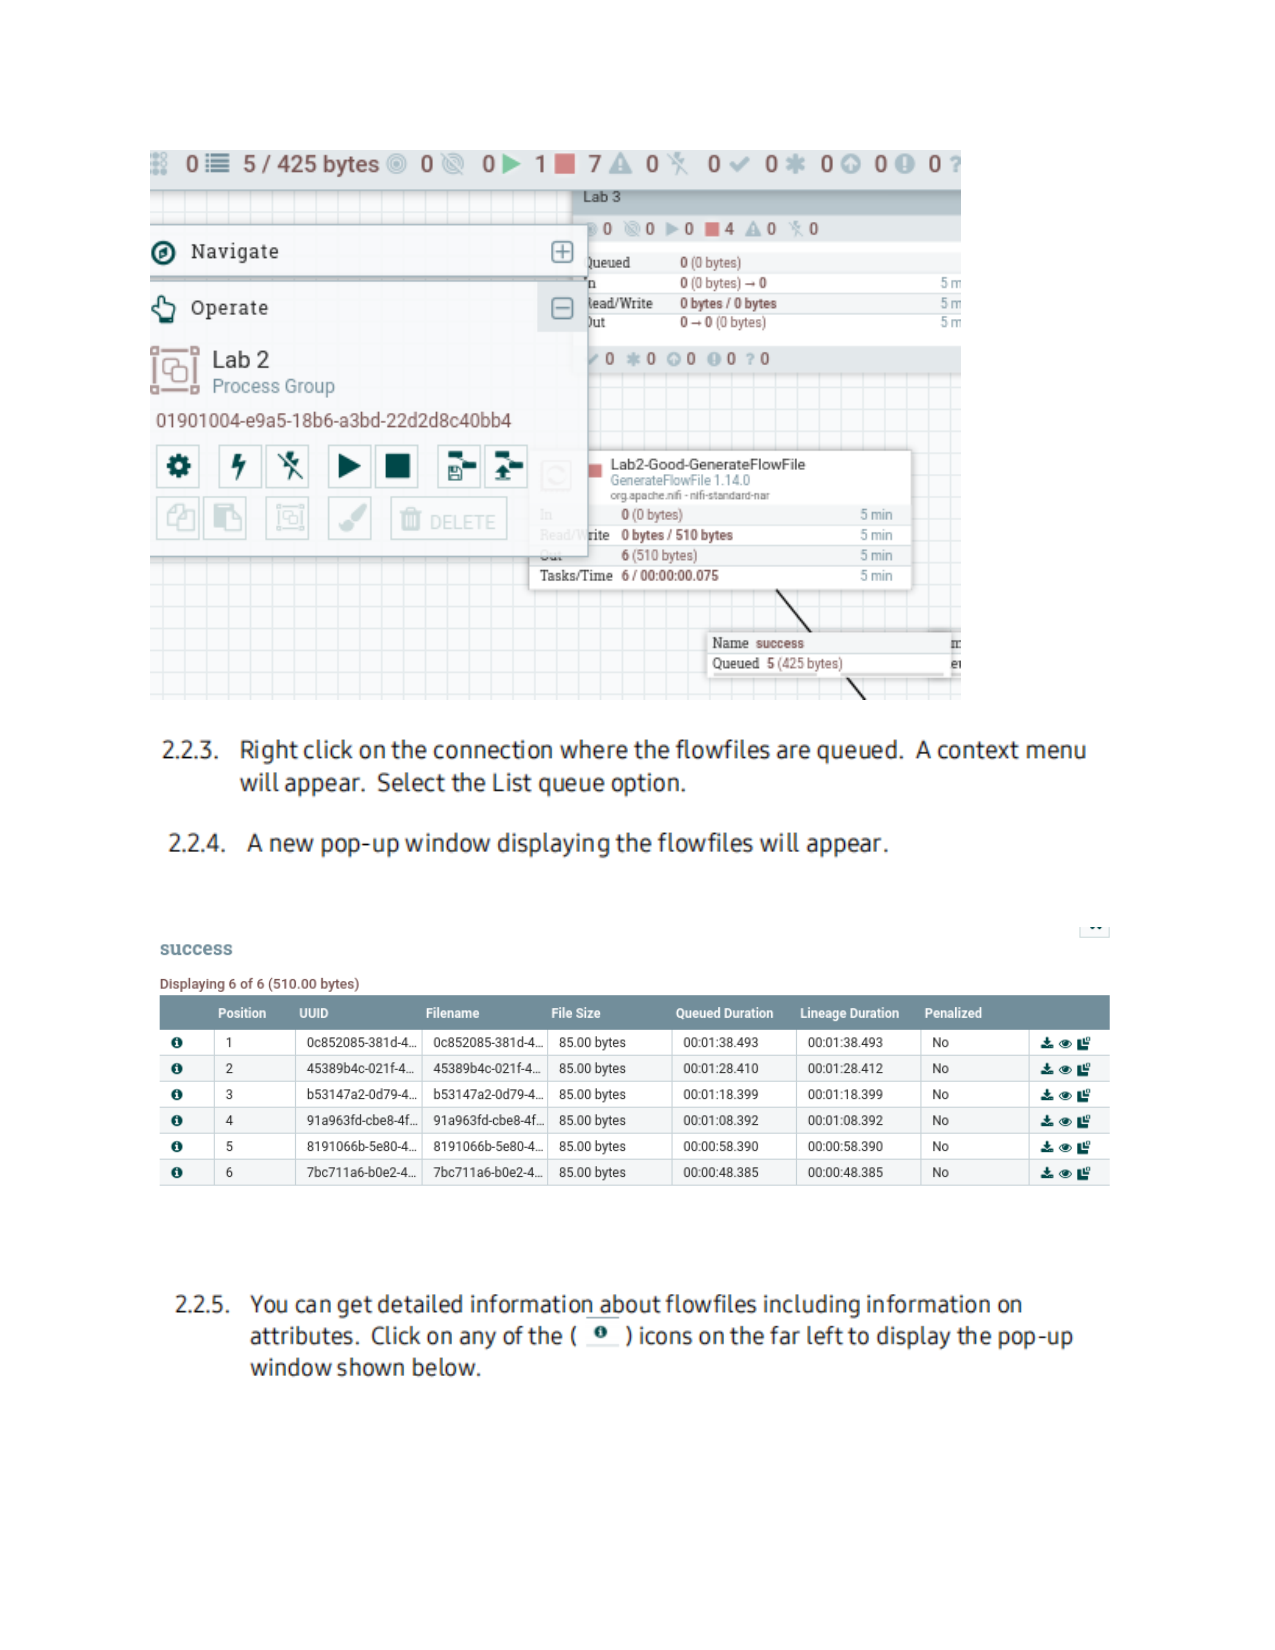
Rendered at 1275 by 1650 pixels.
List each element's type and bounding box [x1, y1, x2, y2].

picture [150, 825, 1005, 909]
picture [150, 1272, 1125, 1388]
picture [150, 150, 961, 700]
picture [150, 927, 1125, 1254]
picture [150, 718, 1125, 807]
